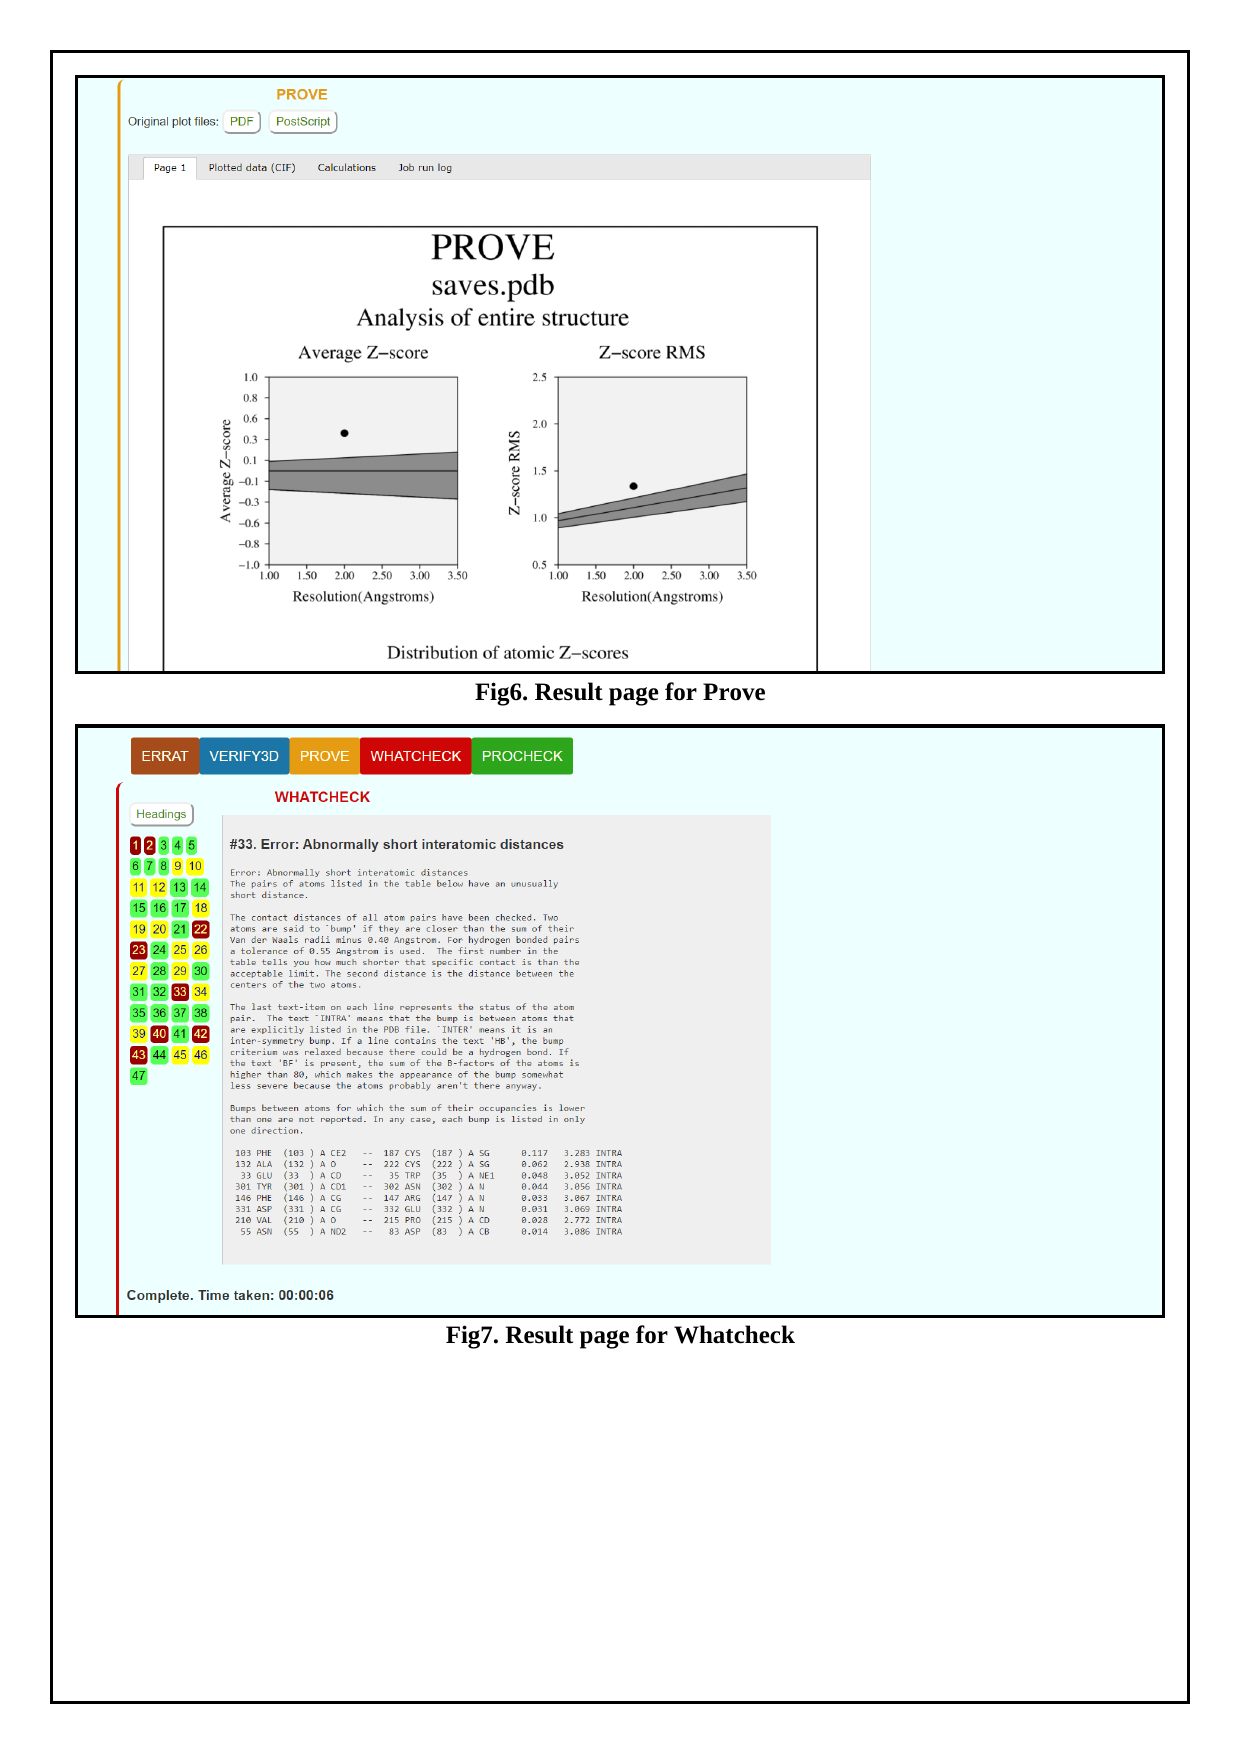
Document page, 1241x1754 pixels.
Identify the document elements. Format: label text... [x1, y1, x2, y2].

text Fig6. Result page for Prove [75, 674, 1165, 705]
picture [78, 78, 1162, 671]
picture [78, 728, 1162, 1315]
text Fig7. Result page for Whatcheck [75, 1318, 1165, 1349]
